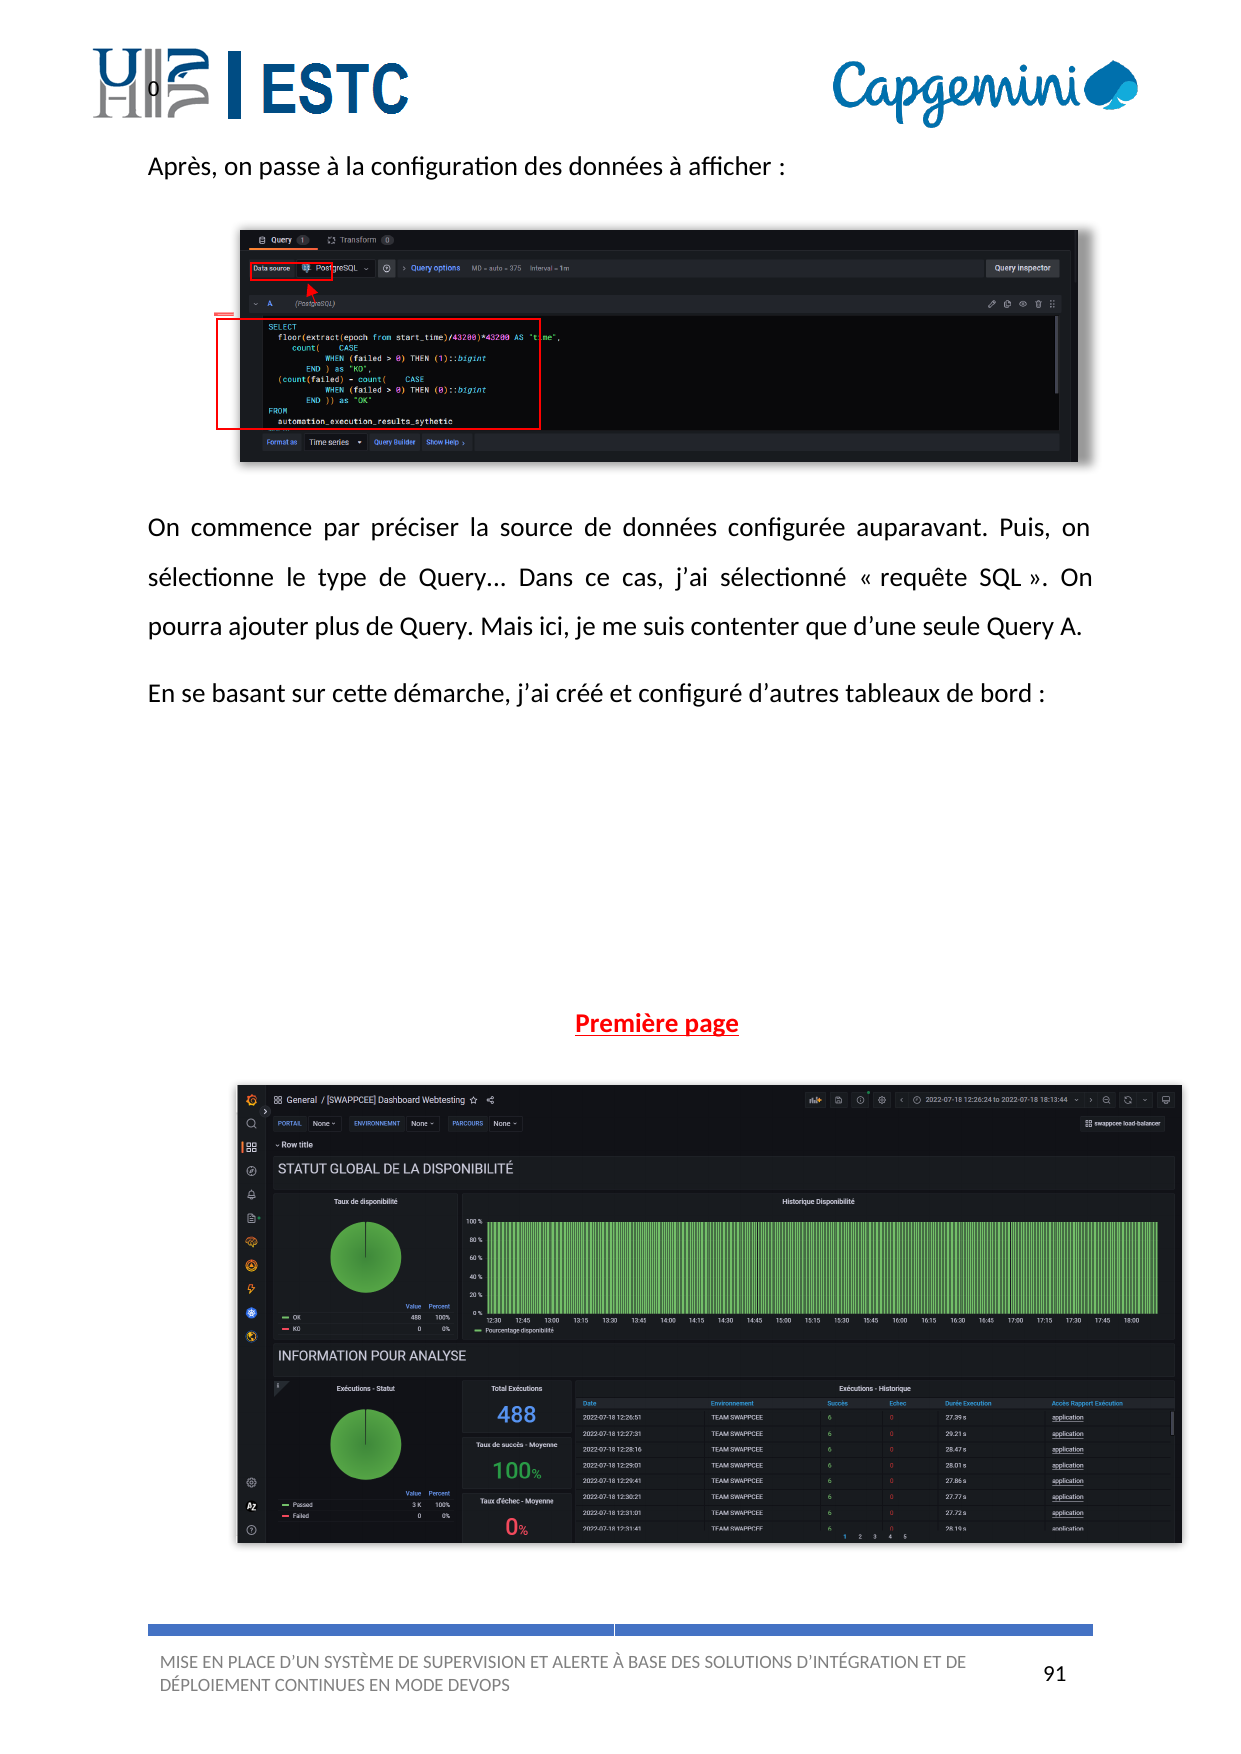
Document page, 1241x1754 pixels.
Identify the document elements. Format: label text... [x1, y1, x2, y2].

text Première page [148, 1006, 1093, 1039]
picture [240, 320, 539, 428]
text On commence par préciser la source de données configurée auparavant. Puis, on sélectionne le type de Query... Dans ce cas, j’ai sélectionné « requête SQL ». On pourra ajouter plus de Query. Mais ici, je me suis contenter que d’une seule Query A. [148, 511, 1093, 643]
text En se basant sur cette démarche, j’ai créé et configuré d’autres tableaux de bord : [148, 676, 1093, 709]
picture [87, 40, 418, 136]
picture [236, 1085, 1182, 1543]
picture [240, 230, 1078, 462]
text Après, on passe à la configuration des données à afficher : [148, 149, 1093, 182]
picture [833, 60, 1139, 128]
